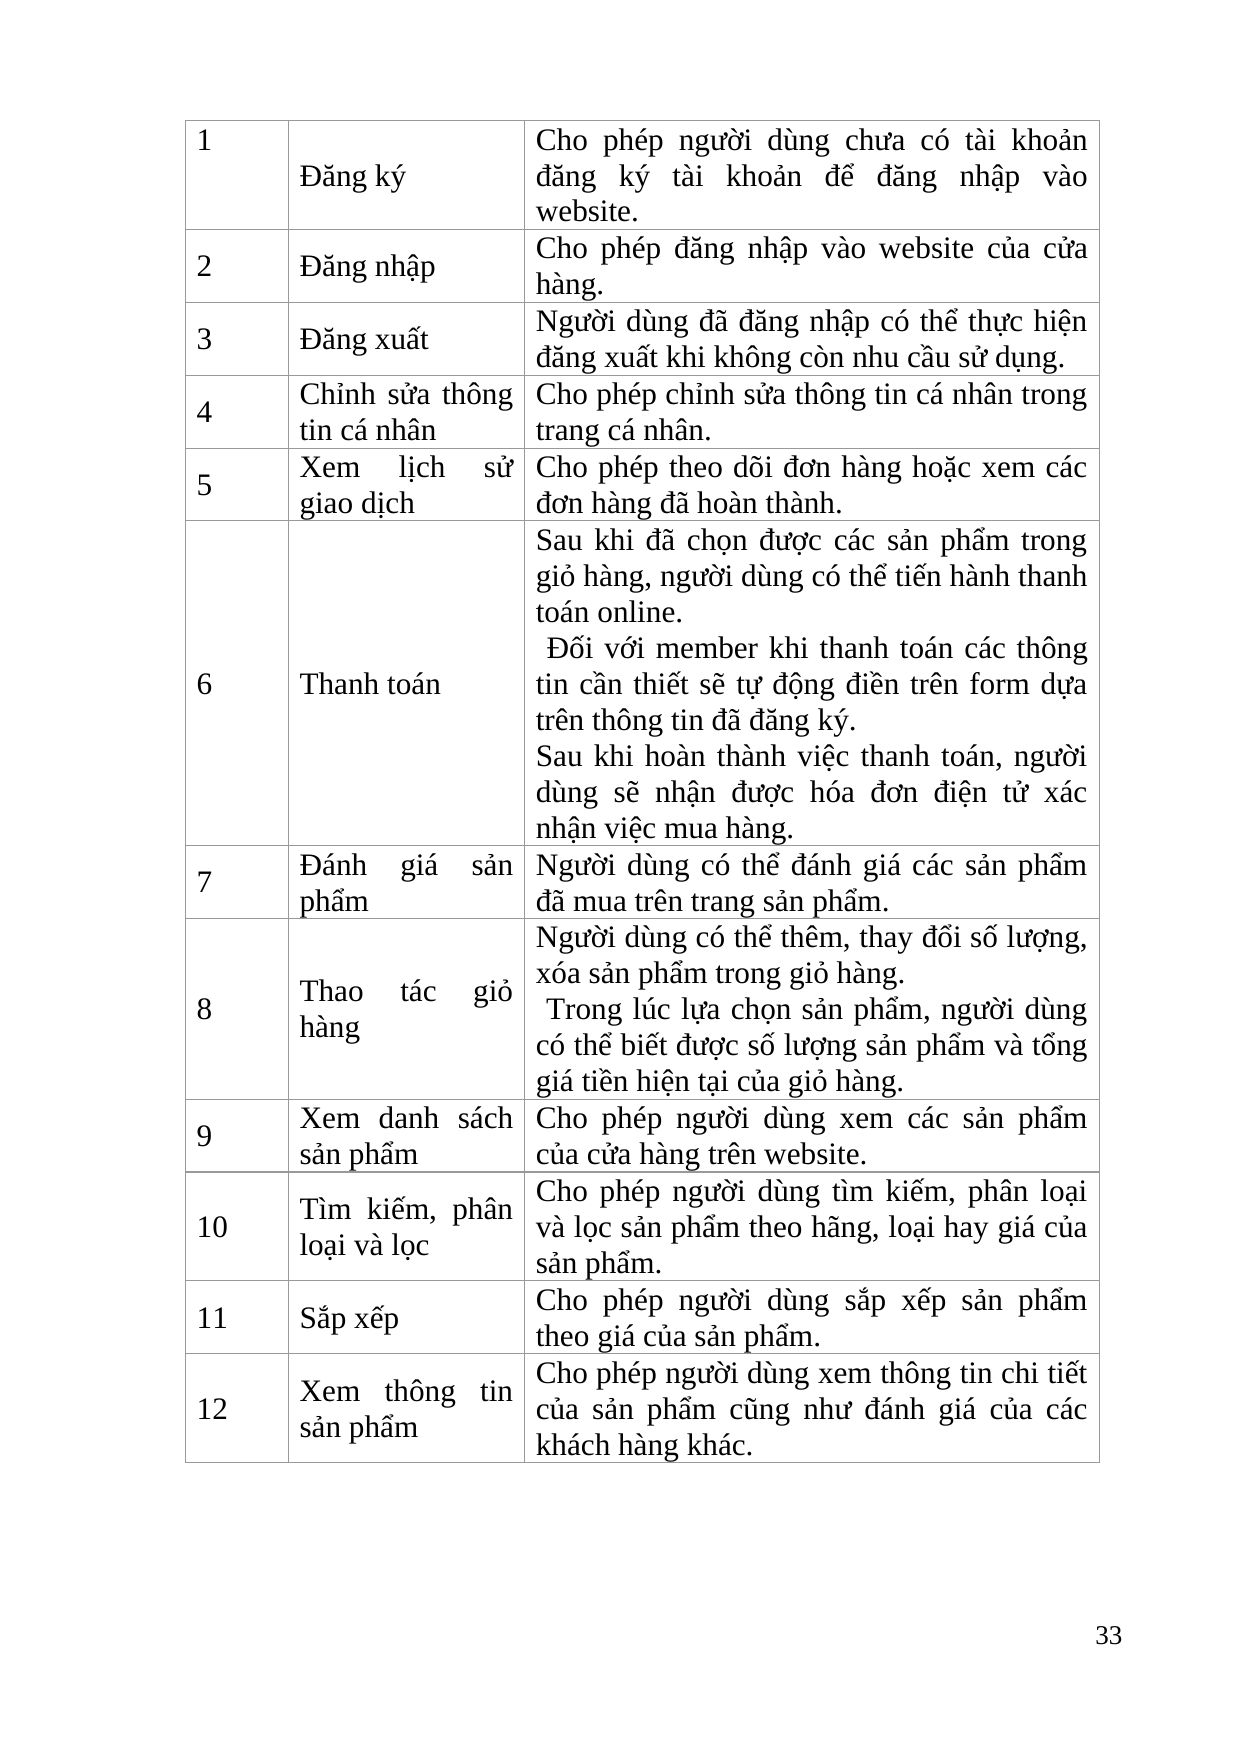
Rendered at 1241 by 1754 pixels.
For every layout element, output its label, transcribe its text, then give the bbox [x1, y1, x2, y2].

table_cell Xem thông tin sản phẩm [289, 1354, 524, 1462]
table_cell Người dùng đã đăng nhập có thể thực hiện đăng xuất khi không còn nhu cầu sử dụng. [525, 303, 1099, 374]
table_cell Cho phép chỉnh sửa thông tin cá nhân trong trang cá nhân. [525, 376, 1099, 447]
table_cell Cho phép người dùng chưa có tài khoản đăng ký tài khoản để đăng nhập vào website. [525, 121, 1099, 229]
table_cell Người dùng có thể đánh giá các sản phẩm đã mua trên trang sản phẩm. [525, 846, 1099, 918]
table_cell Đánh giá sản phẩm [289, 846, 524, 918]
table_cell Sắp xếp [289, 1281, 524, 1353]
table_cell Cho phép người dùng sắp xếp sản phẩm theo giá của sản phẩm. [525, 1281, 1099, 1353]
table_cell 9 [186, 1100, 288, 1171]
table_cell Đăng ký [289, 121, 524, 229]
table_cell 12 [186, 1354, 288, 1462]
table_cell 10 [186, 1173, 288, 1280]
table_cell 4 [186, 376, 288, 447]
table_cell 1 [186, 121, 288, 229]
table_cell Đăng nhập [289, 230, 524, 302]
table_cell 7 [186, 846, 288, 918]
table_cell Sau khi đã chọn được các sản phẩm trong giỏ hàng, người dùng có thể tiến hành thanh toán online. Đối với member khi thanh toán các thông tin cần thiết sẽ tự động điền trên form dựa trên thông tin đã đăng ký. Sau khi hoàn thành việc thanh toán, người dùng sẽ nhận được hóa đơn điện tử xác nhận việc mua hàng. [525, 521, 1099, 845]
table_cell Chỉnh sửa thông tin cá nhân [289, 376, 524, 447]
table_cell Cho phép người dùng xem thông tin chi tiết của sản phẩm cũng như đánh giá của các khách hàng khác. [525, 1354, 1099, 1462]
table_cell Người dùng có thể thêm, thay đổi số lượng, xóa sản phẩm trong giỏ hàng. Trong lúc lựa chọn sản phẩm, người dùng có thể biết được số lượng sản phẩm và tổng giá tiền hiện tại của giỏ hàng. [525, 919, 1099, 1098]
table_cell 5 [186, 449, 288, 520]
table_cell Cho phép theo dõi đơn hàng hoặc xem các đơn hàng đã hoàn thành. [525, 449, 1099, 520]
table_cell Cho phép người dùng tìm kiếm, phân loại và lọc sản phẩm theo hãng, loại hay giá của sản phẩm. [525, 1173, 1099, 1280]
table_cell Thanh toán [289, 521, 524, 845]
table_cell Thao tác giỏ hàng [289, 919, 524, 1098]
table_cell 2 [186, 230, 288, 302]
table_cell 8 [186, 919, 288, 1098]
table_cell 11 [186, 1281, 288, 1353]
table_cell Tìm kiếm, phân loại và lọc [289, 1173, 524, 1280]
table_cell Xem lịch sử giao dịch [289, 449, 524, 520]
table_cell Cho phép người dùng xem các sản phẩm của cửa hàng trên website. [525, 1100, 1099, 1171]
table_cell Cho phép đăng nhập vào website của cửa hàng. [525, 230, 1099, 302]
table_cell Đăng xuất [289, 303, 524, 374]
table_cell 6 [186, 521, 288, 845]
table_cell Xem danh sách sản phẩm [289, 1100, 524, 1171]
table_cell 3 [186, 303, 288, 374]
